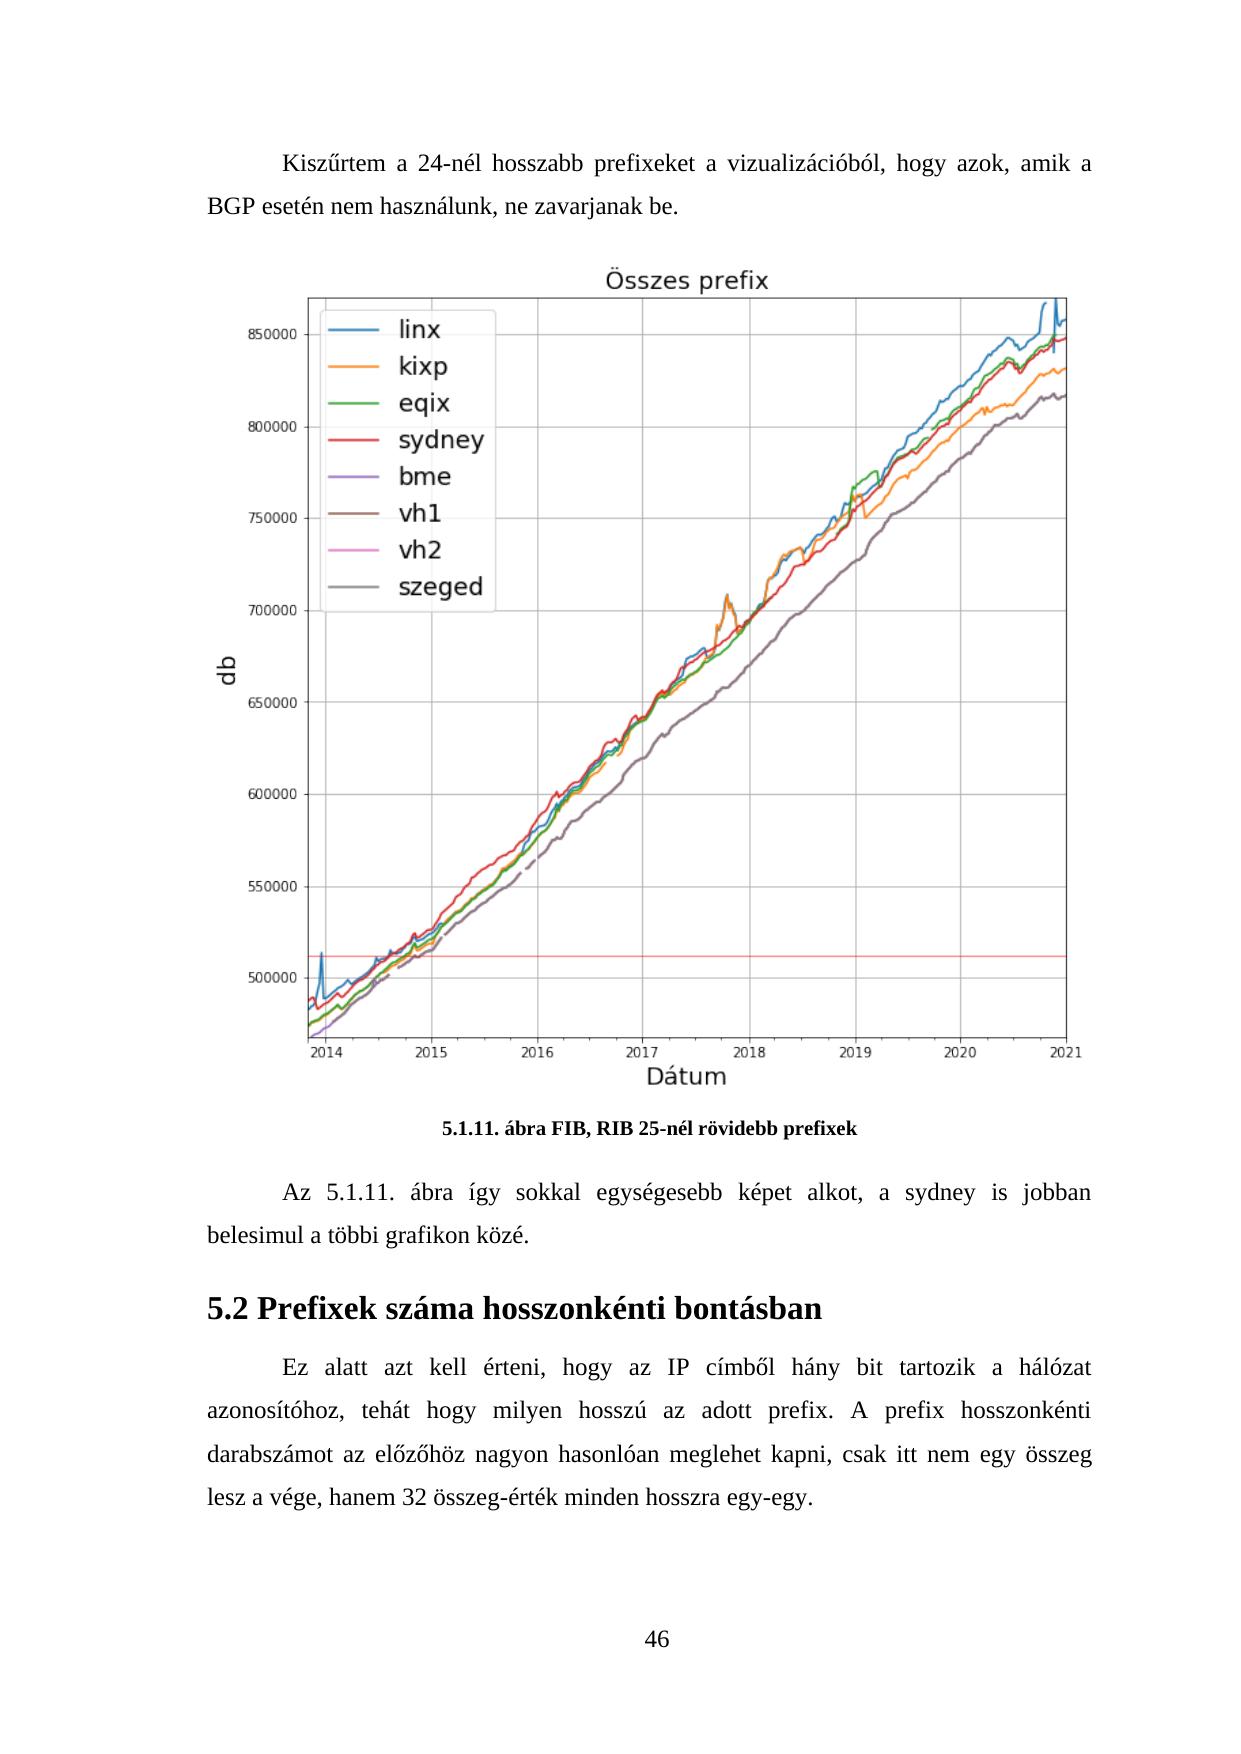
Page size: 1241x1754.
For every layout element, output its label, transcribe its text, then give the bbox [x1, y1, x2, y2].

text Kiszűrtem a 24-nél hosszabb prefixeket a vizualizációból, hogy azok, amik a BGP esetén nem használunk, ne zavarjanak be. [207, 148, 1092, 219]
picture [207, 258, 1092, 1100]
text Ez alatt azt kell érteni, hogy az IP címből hány bit tartozik a hálózat azonosítóhoz, tehát hogy milyen hosszú az adott prefix. A prefix hosszonkénti darabszámot az előzőhöz nagyon hasonlóan meglehet kapni, csak itt nem egy összeg lesz a vége, hanem 32 összeg-érték minden hosszra egy-egy. [207, 1352, 1092, 1511]
subtitle Prefixek száma hosszonkénti bontásban [207, 1289, 1092, 1327]
